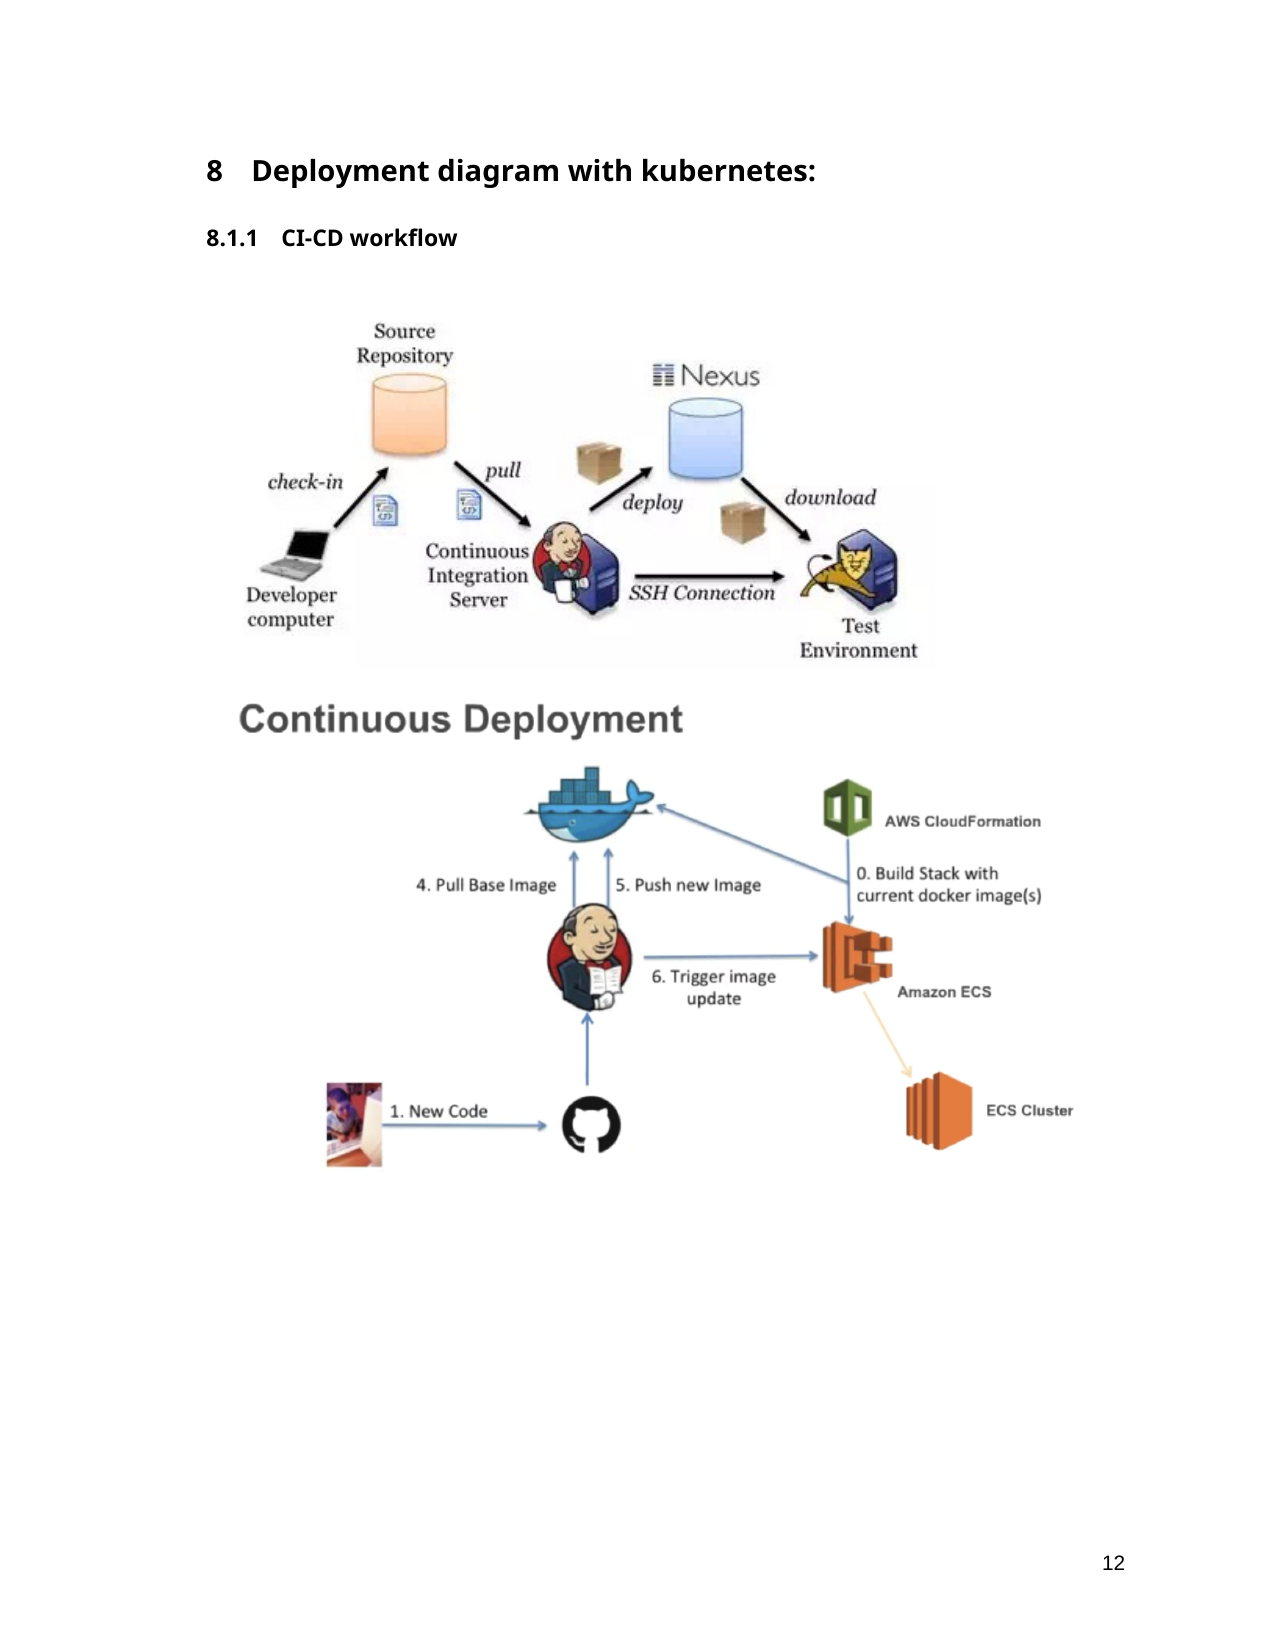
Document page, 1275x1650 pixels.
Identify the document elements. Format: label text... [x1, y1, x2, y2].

picture [218, 683, 1119, 1178]
subtitle CI-CD workflow [206, 222, 1125, 253]
subtitle Deployment diagram with kubernetes: [206, 150, 1125, 190]
picture [231, 311, 935, 669]
